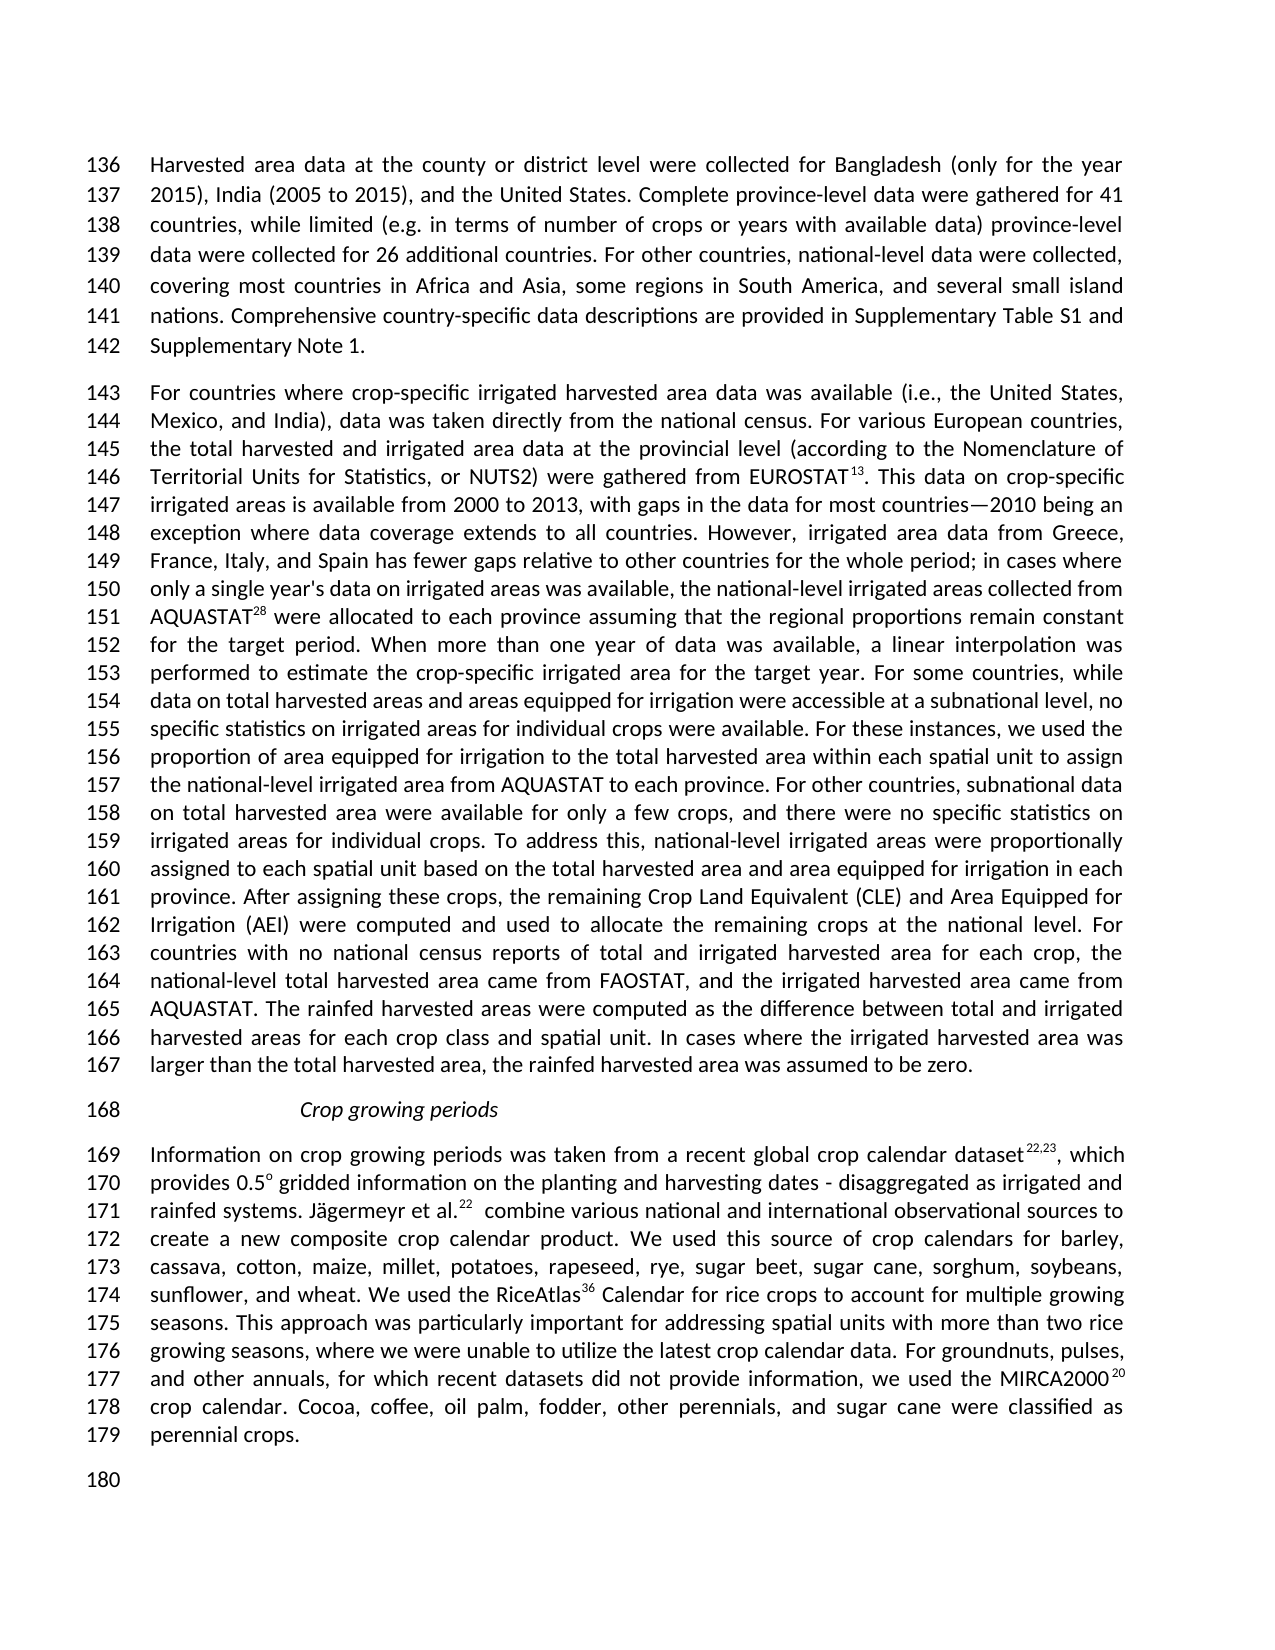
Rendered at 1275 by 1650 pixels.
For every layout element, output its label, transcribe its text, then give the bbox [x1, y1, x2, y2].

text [150, 150, 1125, 359]
text Information on crop growing periods was taken from a recent global crop calendar dataset, which provides 0.5o gridded information on the planting and harvesting dates - disaggregated as irrigated and rainfed systems. Jägermeyr et al. combine various national and international observational sources to create a new composite crop calendar product. We used this source of crop calendars for barley, cassava, cotton, maize, millet, potatoes, rapeseed, rye, sugar beet, sugar cane, sorghum, soybeans, sunflower, and wheat. We used the RiceAtlas Calendar for rice crops to account for multiple growing seasons. This approach was particularly important for addressing spatial units with more than two rice growing seasons, where we were unable to utilize the latest crop calendar data. For groundnuts, pulses, and other annuals, for which recent datasets did not provide information, we used the MIRCA2000 crop calendar. Cocoa, coffee, oil palm, fodder, other perennials, and sugar cane were classified as perennial crops. [150, 1140, 1125, 1448]
text Crop growing periods [150, 1095, 1125, 1123]
text For countries where crop-specific irrigated harvested area data was available (i.e., the United States, Mexico, and India), data was taken directly from the national census. For various European countries, the total harvested and irrigated area data at the provincial level (according to the Nomenclature of Territorial Units for Statistics, or NUTS2) were gathered from EUROSTAT. This data on crop-specific irrigated areas is available from 2000 to 2013, with gaps in the data for most countries—2010 being an exception where data coverage extends to all countries. However, irrigated area data from Greece, France, Italy, and Spain has fewer gaps relative to other countries for the whole period; in cases where only a single year's data on irrigated areas was available, the national-level irrigated areas collected from AQUASTAT were allocated to each province assuming that the regional proportions remain constant for the target period. When more than one year of data was available, a linear interpolation was performed to estimate the crop-specific irrigated area for the target year. For some countries, while data on total harvested areas and areas equipped for irrigation were accessible at a subnational level, no specific statistics on irrigated areas for individual crops were available. For these instances, we used the proportion of area equipped for irrigation to the total harvested area within each spatial unit to assign the national-level irrigated area from AQUASTAT to each province. For other countries, subnational data on total harvested area were available for only a few crops, and there were no specific statistics on irrigated areas for individual crops. To address this, national-level irrigated areas were proportionally assigned to each spatial unit based on the total harvested area and area equipped for irrigation in each province. After assigning these crops, the remaining Crop Land Equivalent (CLE) and Area Equipped for Irrigation (AEI) were computed and used to allocate the remaining crops at the national level. For countries with no national census reports of total and irrigated harvested area for each crop, the national-level total harvested area came from FAOSTAT, and the irrigated harvested area came from AQUASTAT. The rainfed harvested areas were computed as the difference between total and irrigated harvested areas for each crop class and spatial unit. In cases where the irrigated harvested area was larger than the total harvested area, the rainfed harvested area was assumed to be zero. [150, 378, 1125, 1079]
